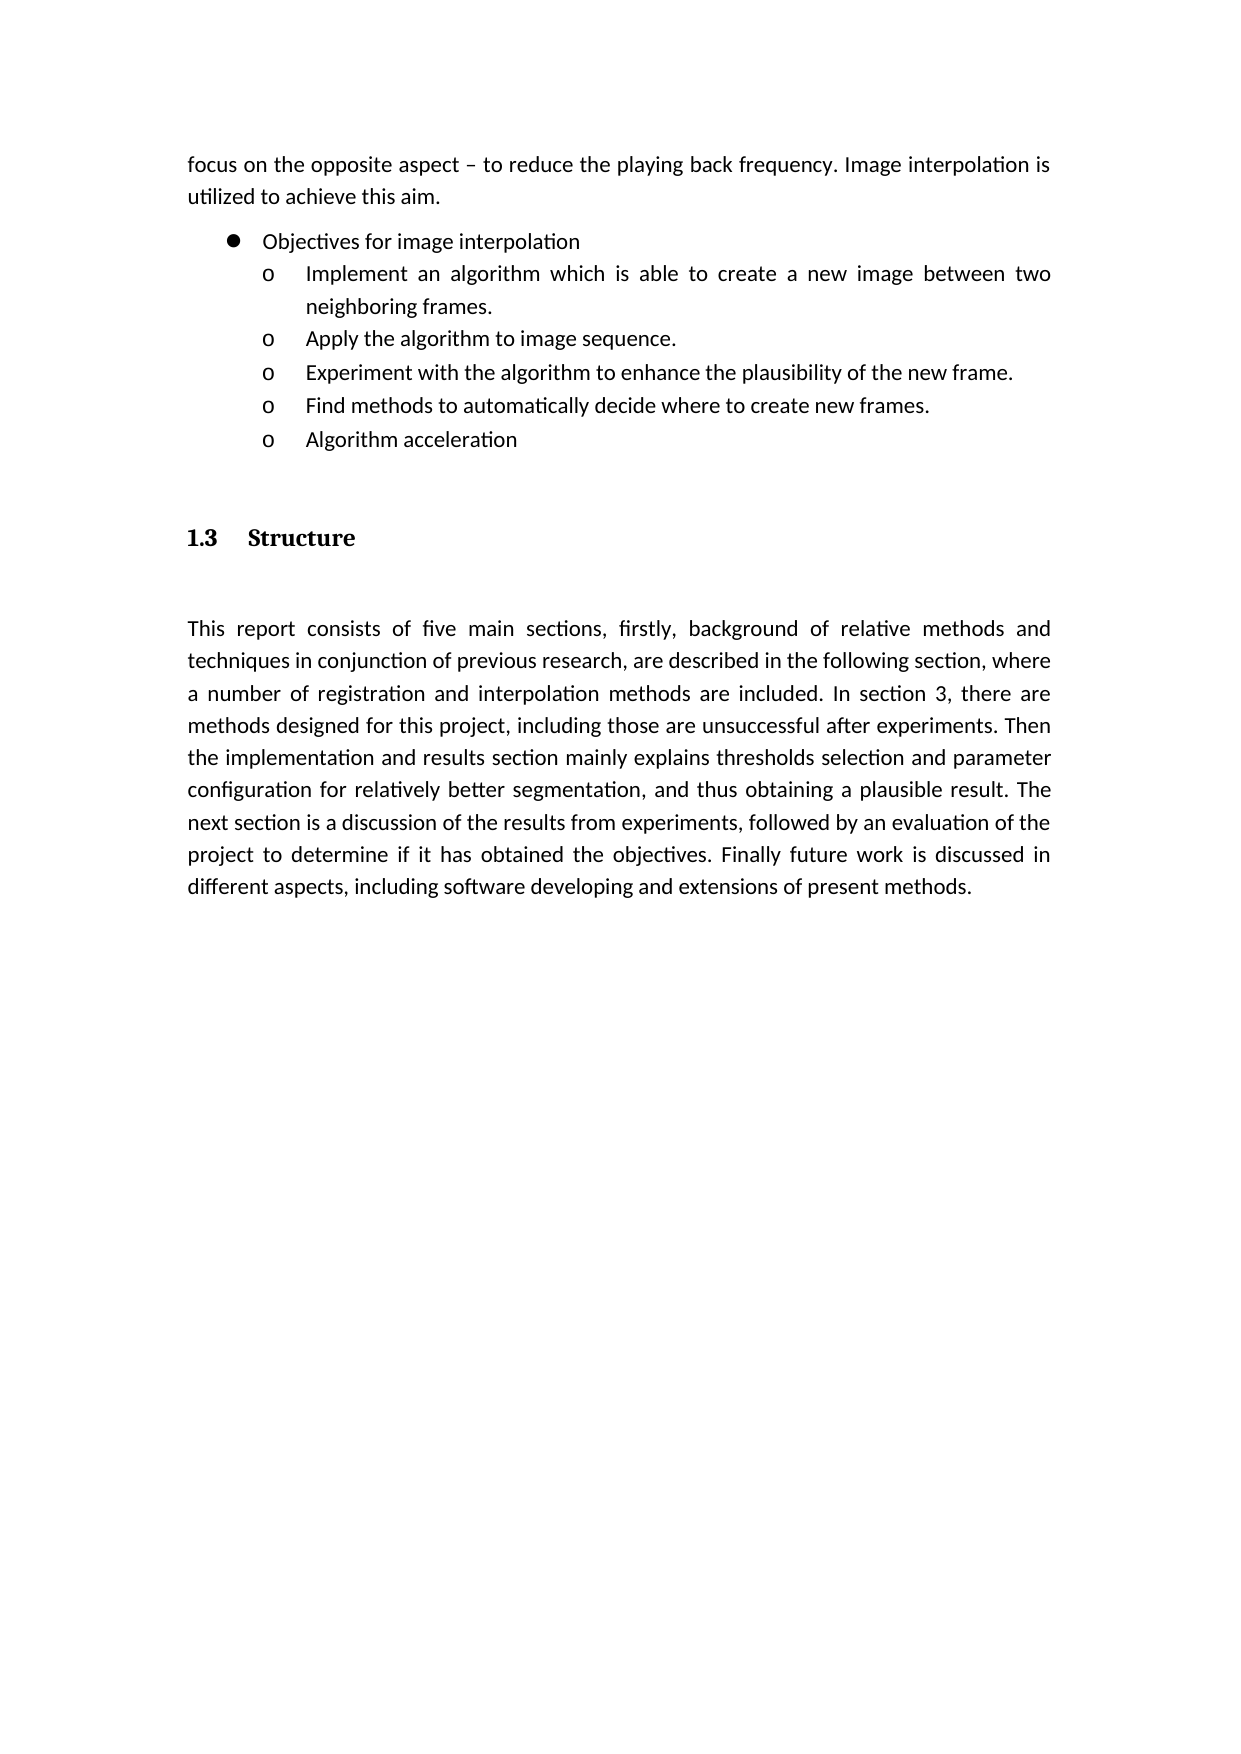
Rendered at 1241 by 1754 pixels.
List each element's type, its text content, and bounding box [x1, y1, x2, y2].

subtitle Structure [187, 524, 1053, 553]
text This report consists of five main sections, firstly, background of relative methods and techniques in conjunction of previous research, are described in the following section, where a number of registration and interpolation methods are included. In section 3, there are methods designed for this project, including those are unsuccessful after experiments. Then the implementation and results section mainly explains thresholds selection and parameter configuration for relatively better segmentation, and thus obtaining a plausible result. The next section is a discussion of the results from experiments, followed by an evaluation of the project to determine if it has obtained the objectives. Finally future work is discussed in different aspects, including software developing and extensions of present methods. [187, 614, 1053, 900]
list Apply the algorithm to image sequence. [261, 324, 1053, 354]
list Algorithm acceleration [261, 425, 1053, 454]
list Experiment with the algorithm to enhance the plausibility of the new frame. [261, 358, 1053, 387]
list Objectives for image interpolation [225, 227, 1053, 255]
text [187, 150, 1053, 210]
list Find methods to automatically decide where to create new frames. [261, 392, 1053, 421]
list Implement an algorithm which is able to create a new image between two neighboring frames. [261, 259, 1053, 320]
